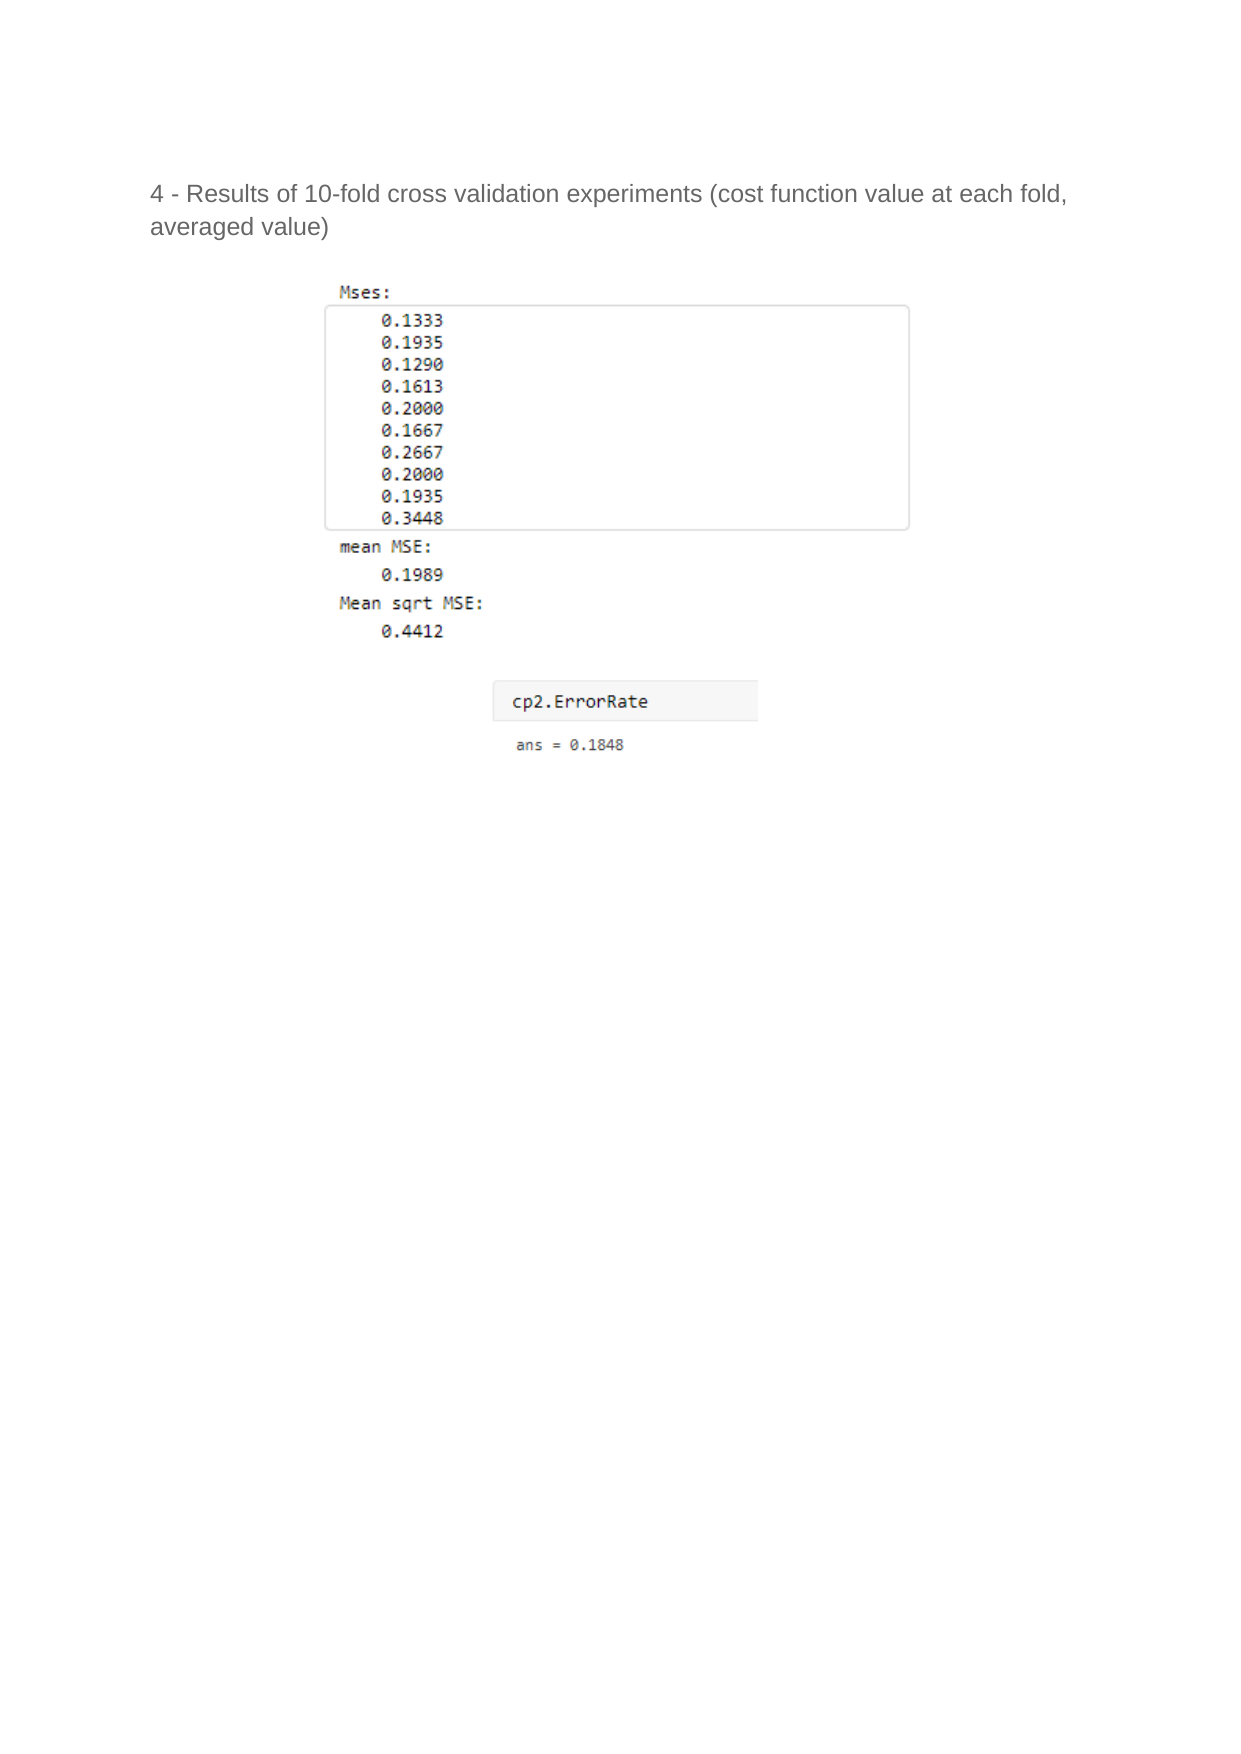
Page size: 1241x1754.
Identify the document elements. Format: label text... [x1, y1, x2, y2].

picture [323, 283, 918, 666]
picture [482, 668, 758, 771]
subtitle 4 - Results of 10-fold cross validation experiments (cost function value at each fold, averaged value) [150, 179, 1090, 241]
